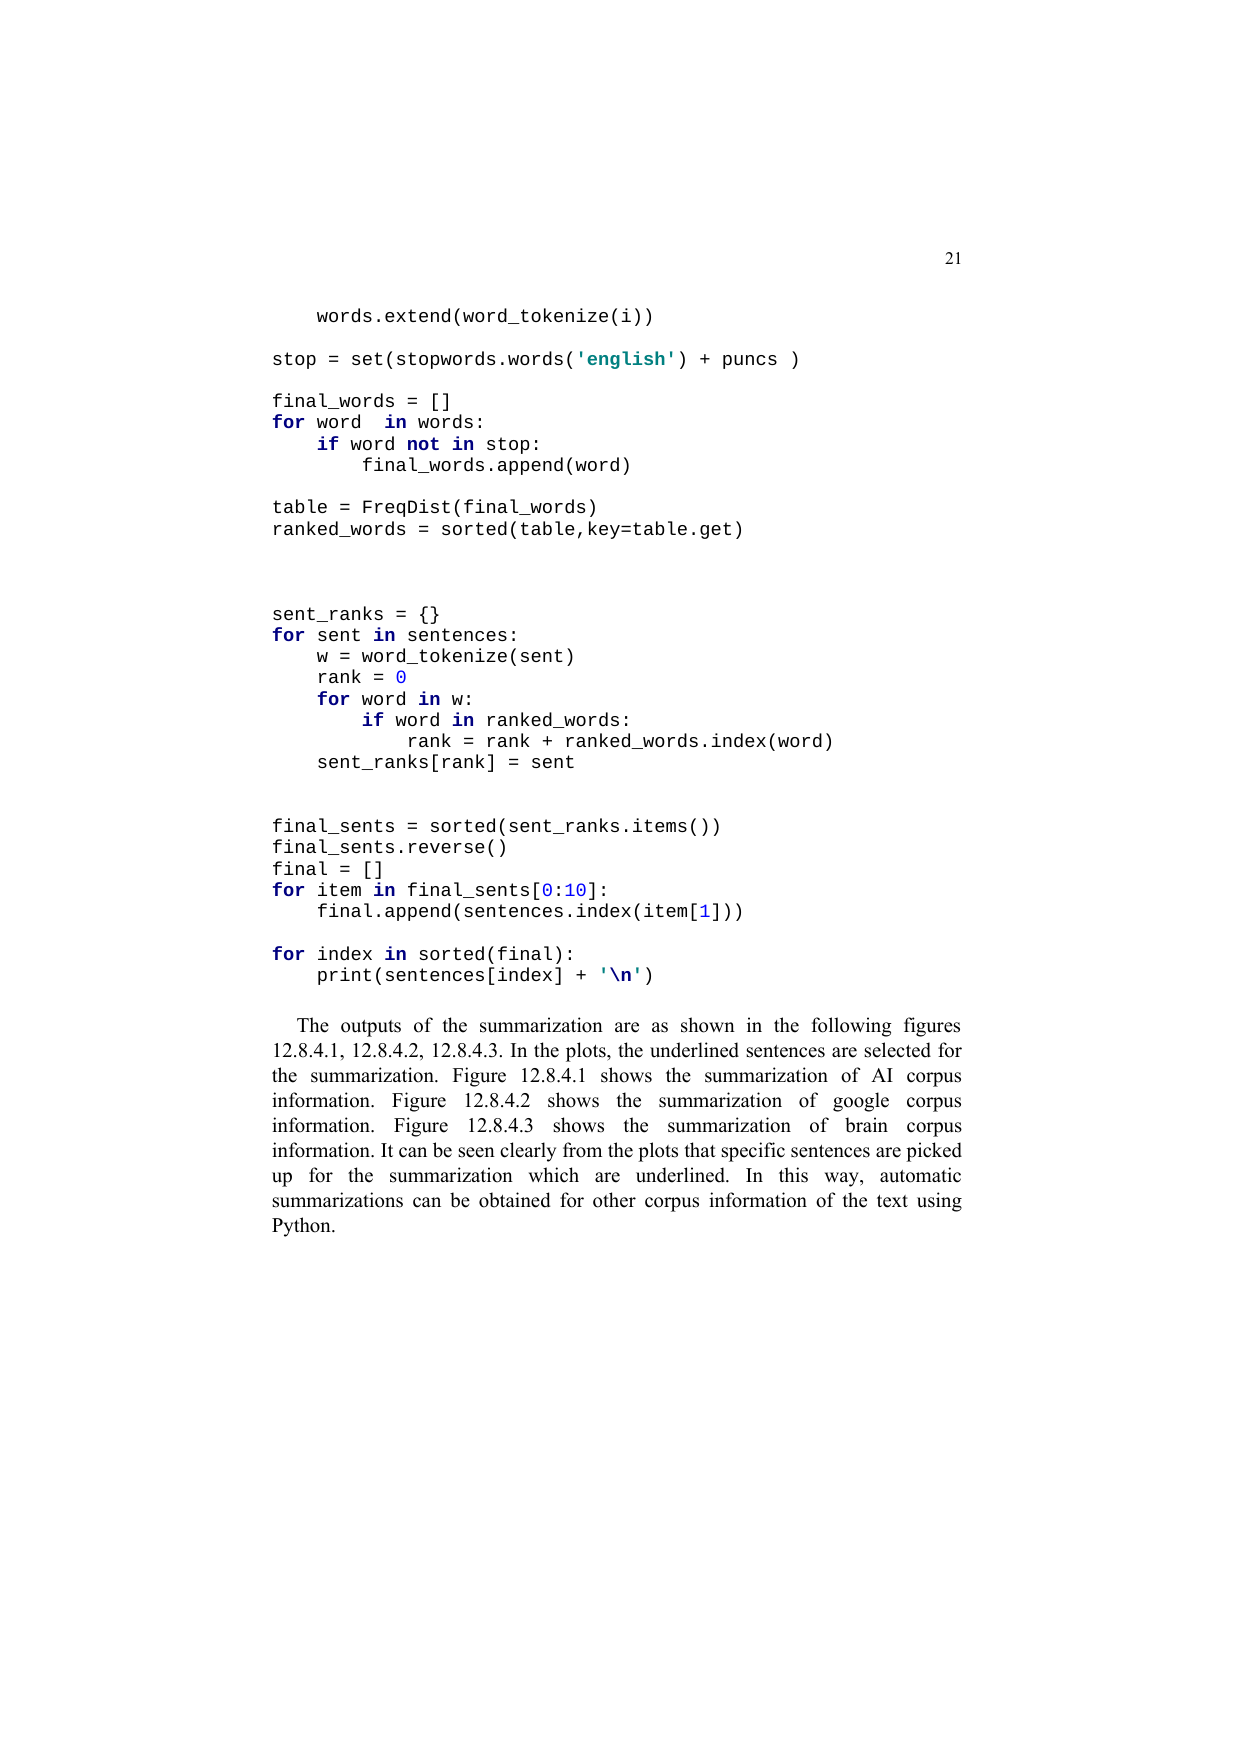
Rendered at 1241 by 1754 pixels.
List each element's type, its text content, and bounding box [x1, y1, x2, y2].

text The outputs of the summarization are as shown in the following figures 12.8.4.1, 12.8.4.2, 12.8.4.3. In the plots, the underlined sentences are selected for the summarization. Figure 12.8.4.1 shows the summarization of AI corpus information. Figure 12.8.4.2 shows the summarization of google corpus information. Figure 12.8.4.3 shows the summarization of brain corpus information. It can be seen clearly from the plots that specific sentences are picked up for the summarization which are underlined. In this way, automatic summarizations can be obtained for other corpus information of the text using Python. [272, 1012, 963, 1237]
text for index in sorted(final): print(sentences[index] + '\n') [272, 923, 963, 987]
